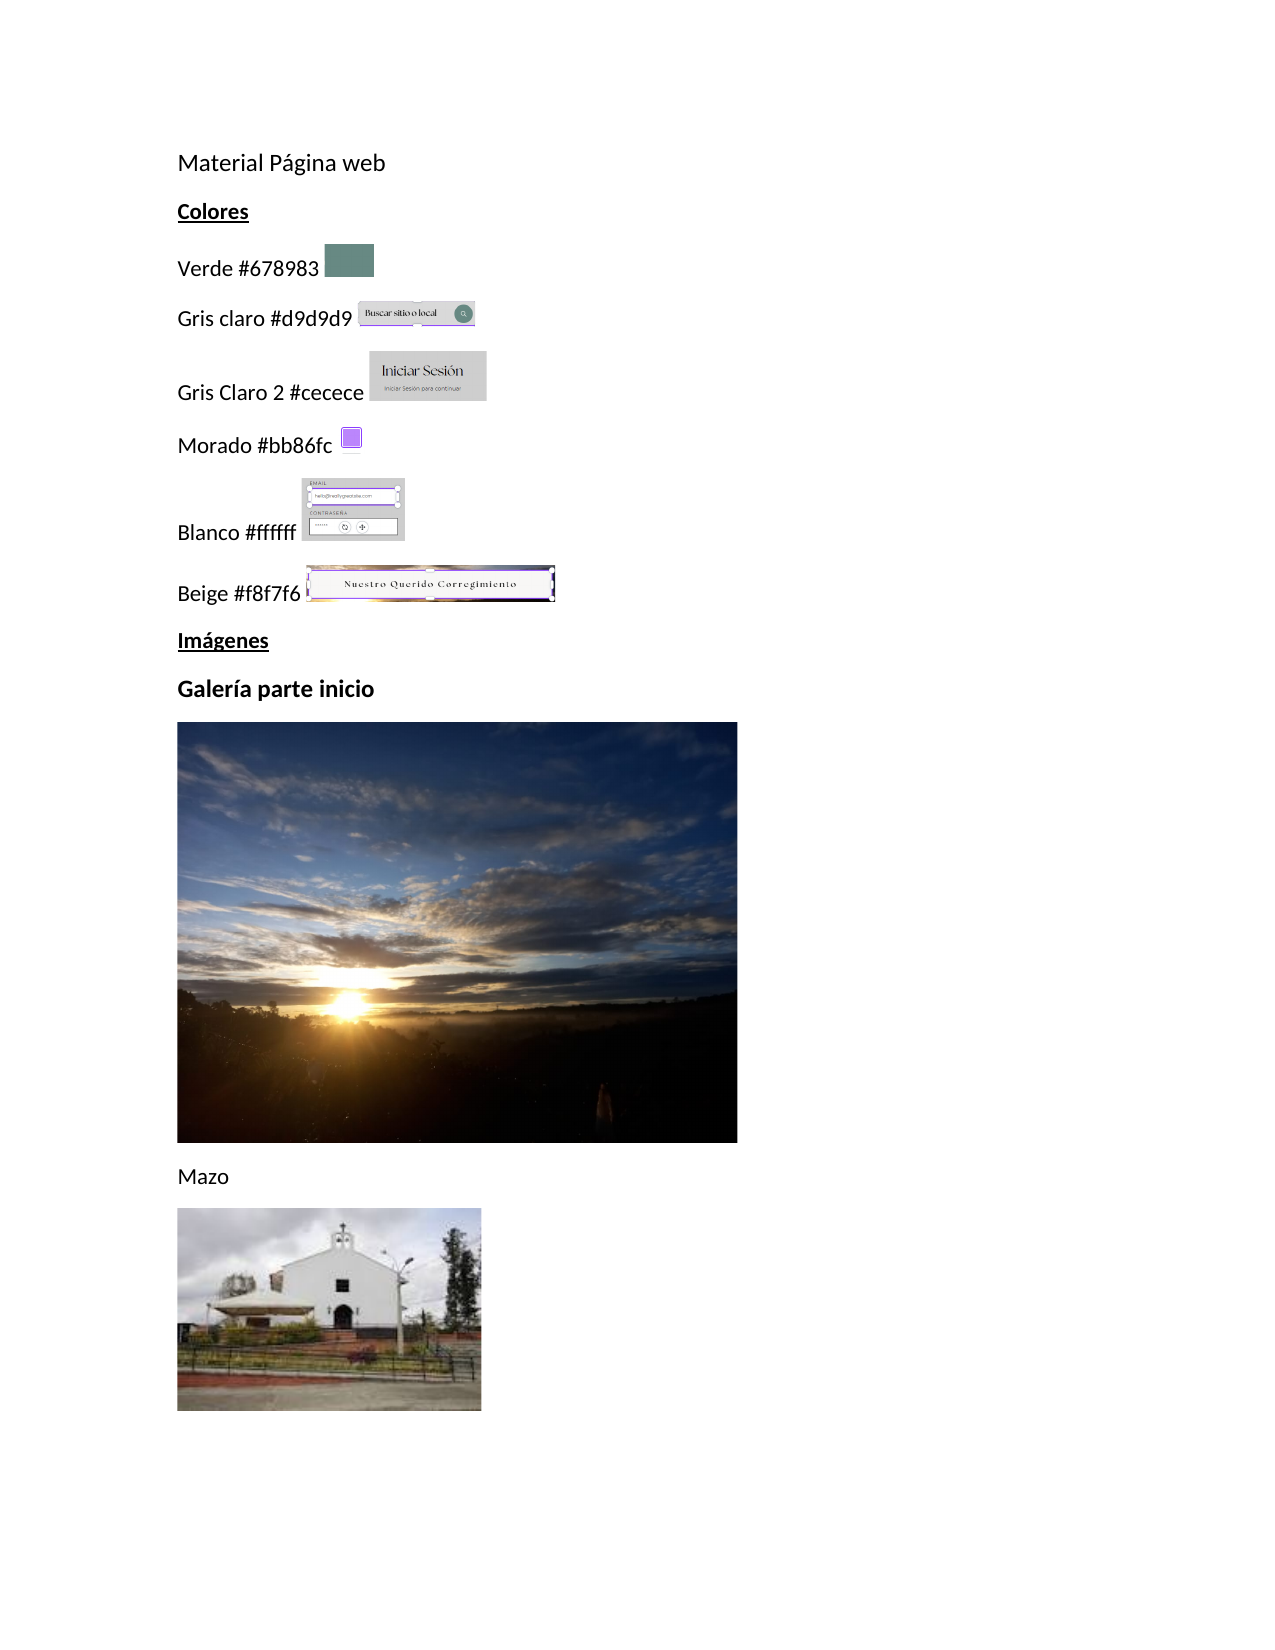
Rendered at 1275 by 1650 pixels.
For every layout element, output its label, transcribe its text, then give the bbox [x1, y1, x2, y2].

picture [301, 478, 405, 541]
text Imágenes [177, 626, 1098, 654]
text Verde #678983 [177, 244, 1098, 282]
text Colores [177, 197, 1098, 225]
picture [177, 722, 738, 1143]
text Blanco #ffffff [177, 478, 1098, 546]
picture [324, 244, 374, 277]
text Beige #f8f7f6 [177, 565, 1098, 607]
picture [177, 1208, 482, 1411]
picture [337, 425, 366, 454]
text Gris claro #d9d9d9 [177, 301, 1098, 332]
picture [369, 351, 487, 401]
text Gris Claro 2 #cecece [177, 351, 1098, 406]
text Morado #bb86fc [177, 425, 1098, 459]
text Material Página web [177, 148, 1098, 178]
text Mazo [177, 1162, 1098, 1190]
text Galería parte inicio [177, 673, 1098, 703]
picture [357, 301, 476, 327]
picture [306, 565, 555, 602]
